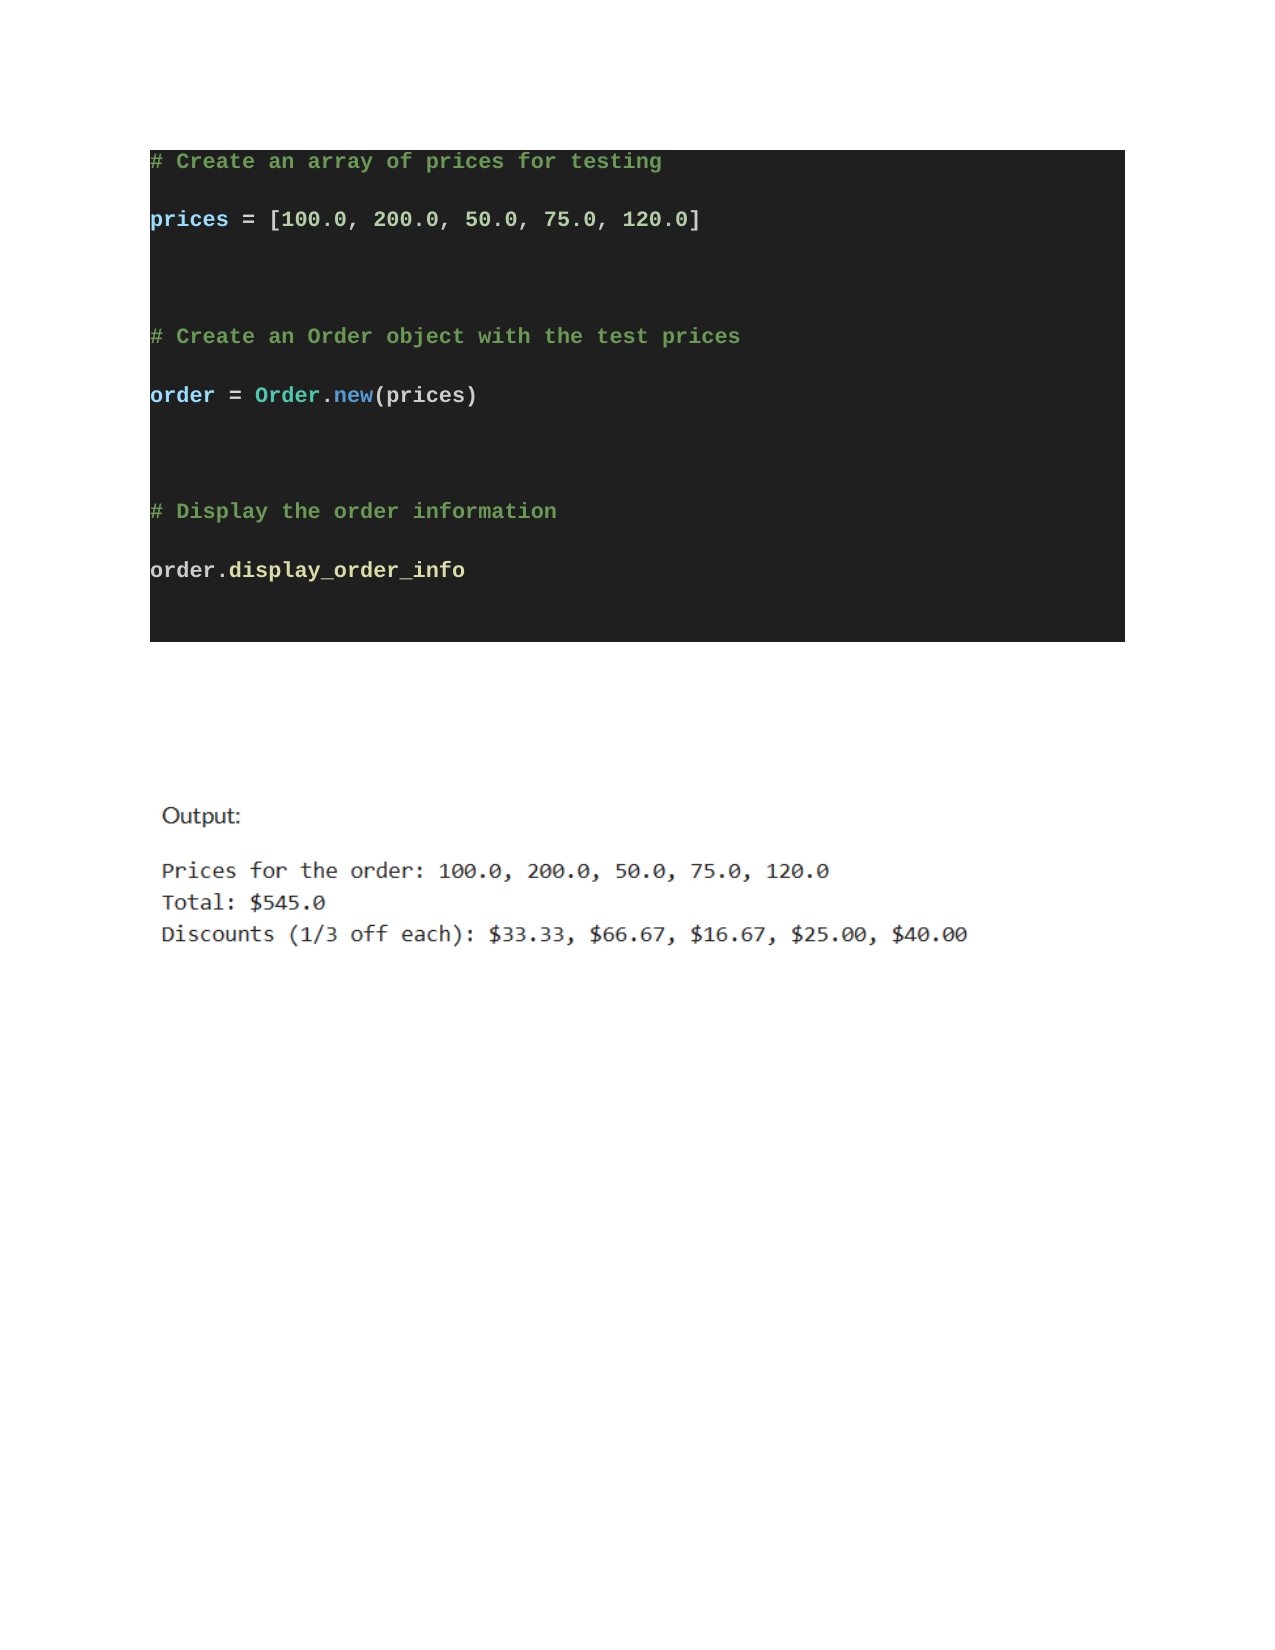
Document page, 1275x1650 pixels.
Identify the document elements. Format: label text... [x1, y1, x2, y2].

text # Create an Order object with the test prices [150, 325, 1125, 350]
text # Create an array of prices for testing [150, 150, 1125, 175]
text prices = [100.0, 200.0, 50.0, 75.0, 120.0] [150, 208, 1125, 233]
picture [150, 778, 1125, 1101]
text order.display_order_info [150, 559, 1125, 584]
text order = Order.new(prices) [150, 384, 1125, 408]
text # Display the order information [150, 501, 1125, 525]
